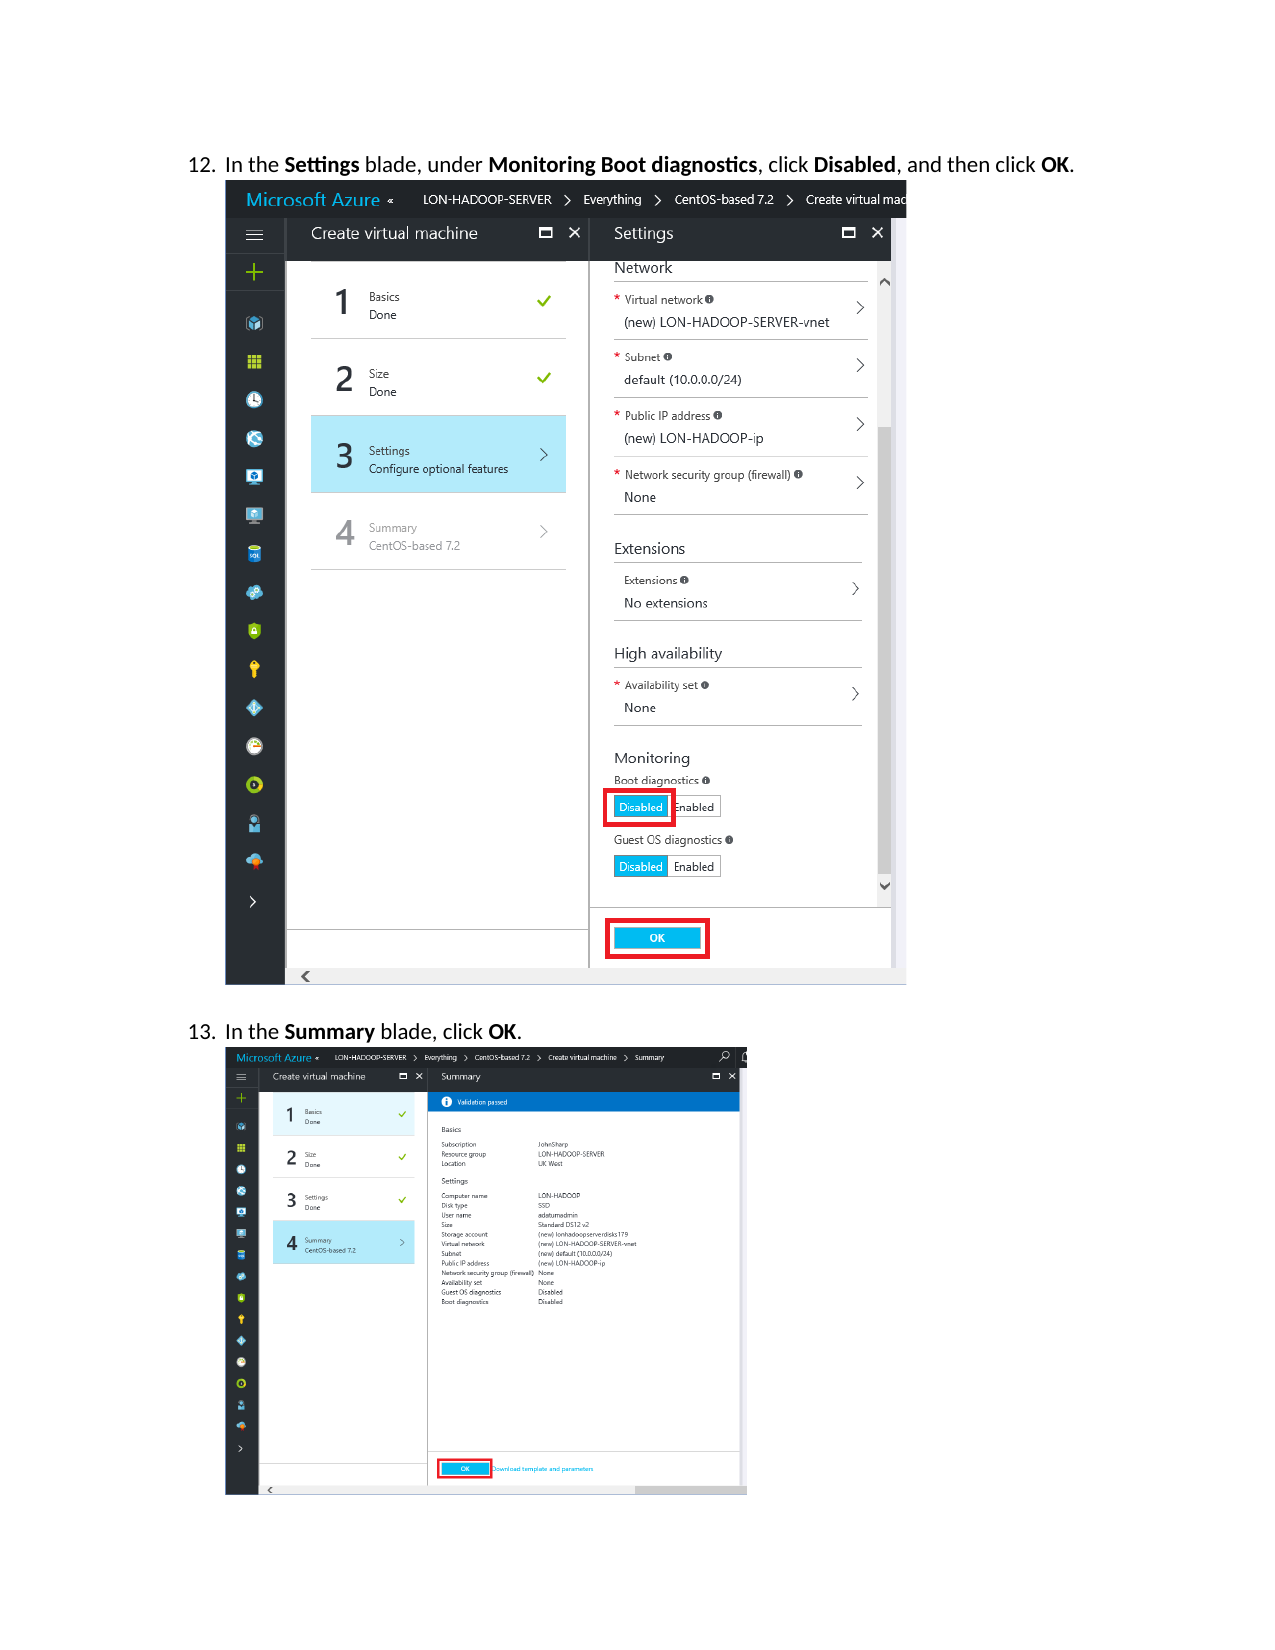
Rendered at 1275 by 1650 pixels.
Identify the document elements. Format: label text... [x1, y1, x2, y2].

picture [225, 1047, 747, 1495]
list In the Summary blade, click OK. [187, 1017, 1125, 1045]
list In the Settings blade, under Monitoring Boot diagnostics, click Disabled, and then click OK. [187, 150, 1125, 178]
picture [225, 180, 907, 985]
